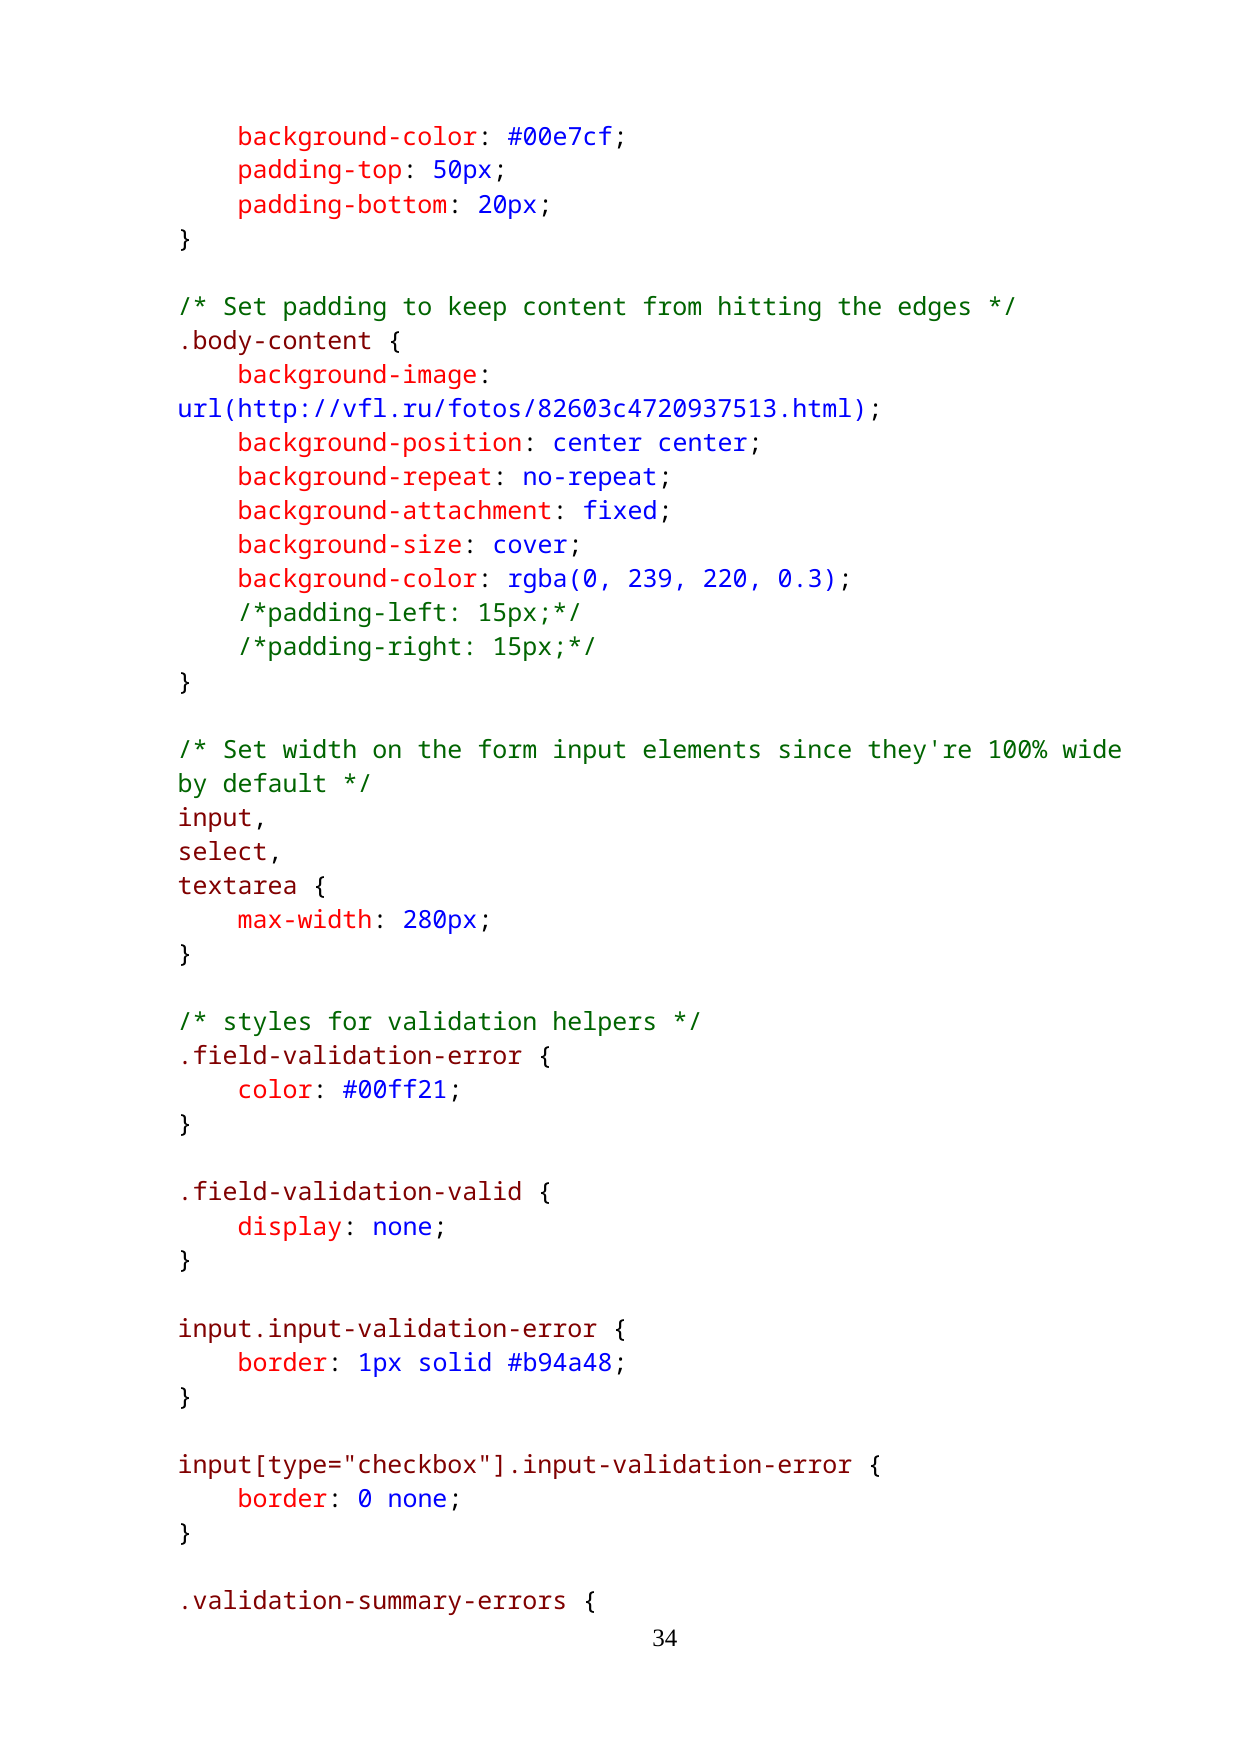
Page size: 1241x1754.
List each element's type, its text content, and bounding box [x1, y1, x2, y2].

text background-color: #00e7cf; [177, 118, 1152, 152]
text } [177, 663, 1152, 697]
text padding-top: 50px; [177, 152, 1152, 186]
text input.input-validation-error { [177, 1310, 1152, 1344]
text border: 0 none; [177, 1481, 1152, 1515]
text select, [177, 833, 1152, 867]
text textarea { [177, 867, 1152, 902]
text /*padding-left: 15px;*/ [177, 595, 1152, 629]
text background-image: url(http://vfl.ru/fotos/82603c4720937513.html); [177, 357, 1152, 425]
text max-width: 280px; [177, 902, 1152, 936]
text /*padding-right: 15px;*/ [177, 629, 1152, 663]
text .body-content { [177, 322, 1152, 357]
text } [177, 936, 1152, 970]
text padding-bottom: 20px; [177, 186, 1152, 220]
text .field-validation-error { [177, 1038, 1152, 1072]
text background-size: cover; [177, 527, 1152, 561]
text border: 1px solid #b94a48; [177, 1344, 1152, 1378]
text background-color: rgba(0, 239, 220, 0.3); [177, 561, 1152, 595]
text .field-validation-valid { [177, 1174, 1152, 1208]
text background-position: center center; [177, 425, 1152, 459]
text color: #00ff21; [177, 1072, 1152, 1106]
text background-repeat: no-repeat; [177, 459, 1152, 493]
text input[type="checkbox"].input-validation-error { [177, 1447, 1152, 1481]
text } [177, 1515, 1152, 1549]
text } [177, 220, 1152, 254]
text /* Set width on the form input elements since they're 100% wide by default */ [177, 731, 1152, 799]
text .validation-summary-errors { [177, 1583, 1152, 1617]
text background-attachment: fixed; [177, 493, 1152, 527]
text } [177, 1378, 1152, 1412]
text } [177, 1242, 1152, 1276]
text display: none; [177, 1208, 1152, 1242]
text /* styles for validation helpers */ [177, 1004, 1152, 1038]
text input, [177, 799, 1152, 833]
text } [177, 1106, 1152, 1140]
text /* Set padding to keep content from hitting the edges */ [177, 288, 1152, 322]
